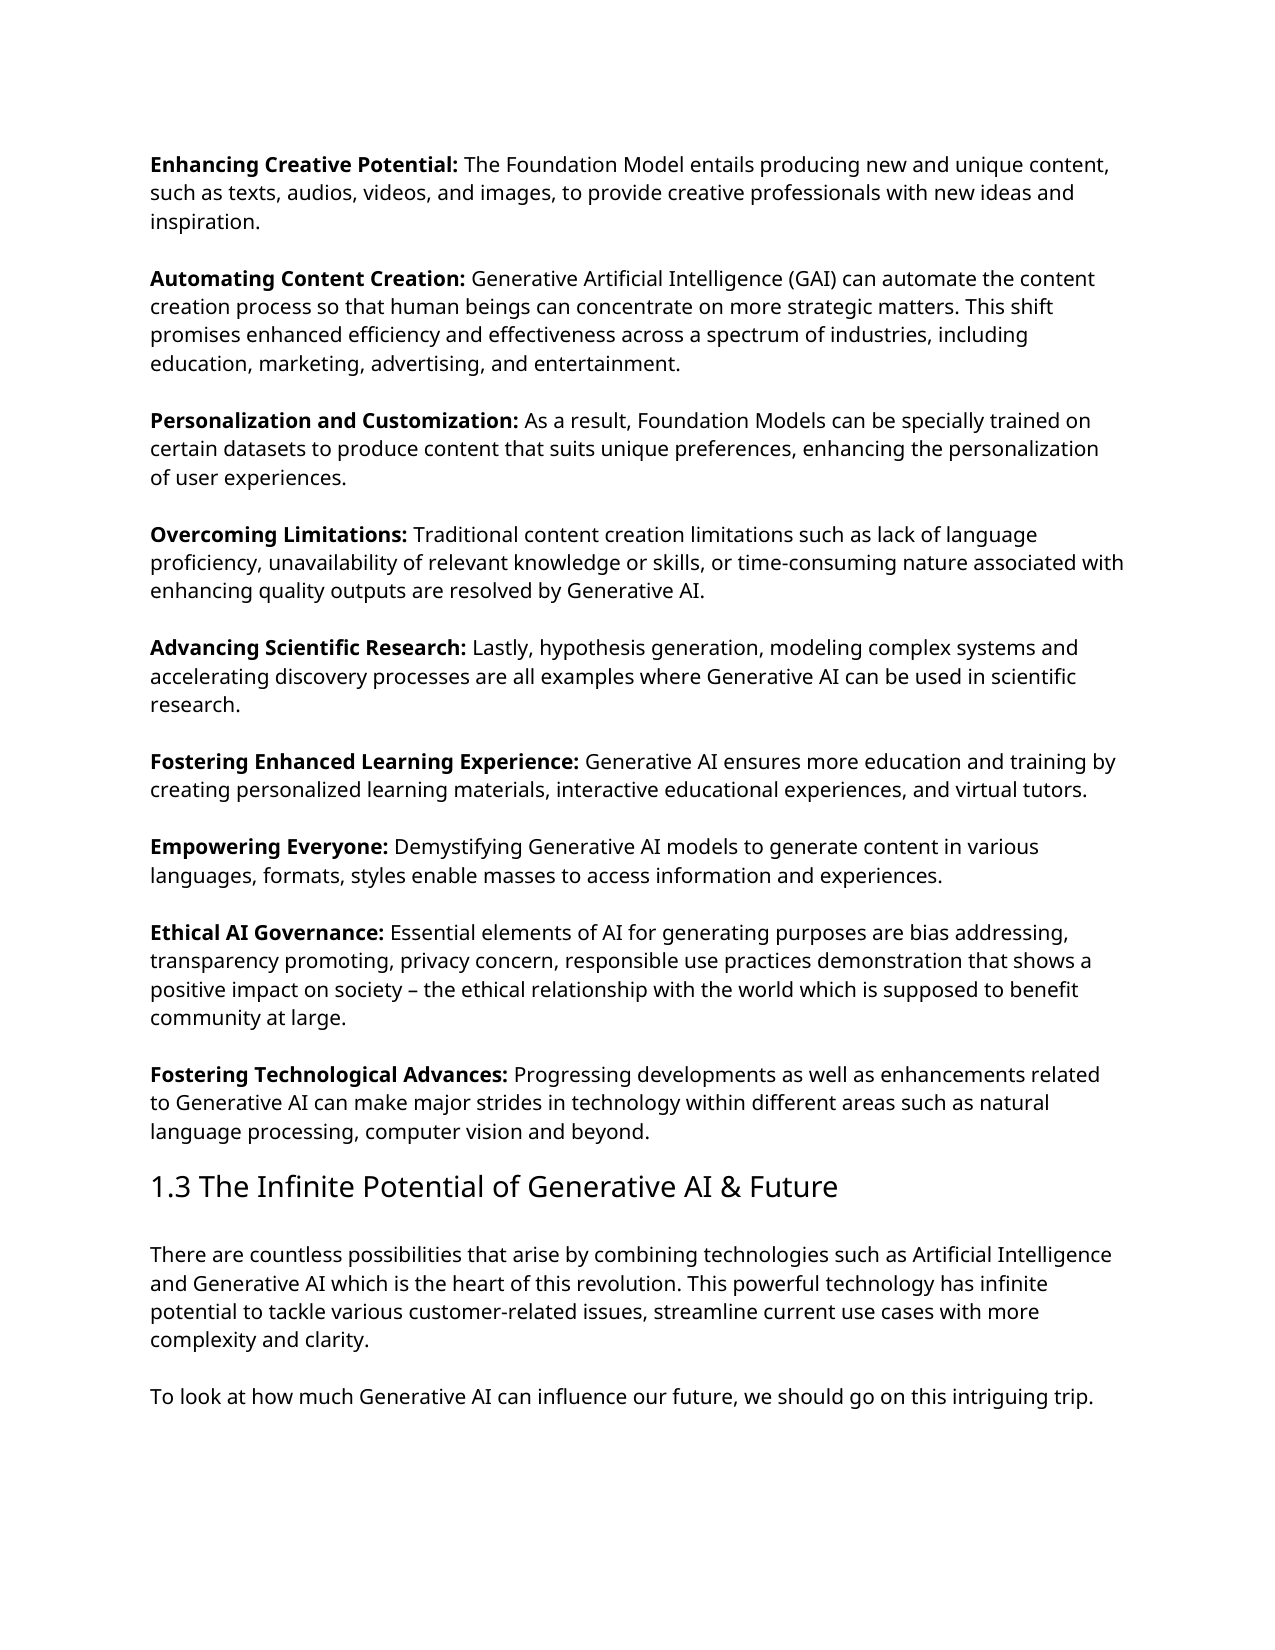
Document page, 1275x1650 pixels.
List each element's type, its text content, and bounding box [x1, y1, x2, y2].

text Fostering Enhanced Learning Experience: Generative AI ensures more education and training by creating personalized learning materials, interactive educational experiences, and virtual tutors. [150, 747, 1125, 804]
text To look at how much Generative AI can influence our future, we should go on this intriguing trip. [150, 1382, 1125, 1411]
text Fostering Technological Advances: Progressing developments as well as enhancements related to Generative AI can make major strides in technology within different areas such as natural language processing, computer vision and beyond. [150, 1060, 1125, 1145]
text Overcoming Limitations: Traditional content creation limitations such as lack of language proficiency, unavailability of relevant knowledge or skills, or time-consuming nature associated with enhancing quality outputs are resolved by Generative AI. [150, 520, 1125, 605]
text Empowering Everyone: Demystifying Generative AI models to generate content in various languages, formats, styles enable masses to access information and experiences. [150, 832, 1125, 889]
text Personalization and Customization: As a result, Foundation Models can be specially trained on certain datasets to produce content that suits unique preferences, enhancing the personalization of user experiences. [150, 406, 1125, 491]
text Advancing Scientific Research: Lastly, hypothesis generation, modeling complex systems and accelerating discovery processes are all examples where Generative AI can be used in scientific research. [150, 633, 1125, 719]
text Enhancing Creative Potential: The Foundation Model entails producing new and unique content, such as texts, audios, videos, and images, to provide creative professionals with new ideas and inspiration. [150, 150, 1125, 235]
subtitle 1.3 The Infinite Potential of Generative AI & Future [150, 1166, 1125, 1206]
text Automating Content Creation: Generative Artificial Intelligence (GAI) can automate the content creation process so that human beings can concentrate on more strategic matters. This shift promises enhanced efficiency and effectiveness across a spectrum of industries, including education, marketing, advertising, and entertainment. [150, 264, 1125, 377]
text There are countless possibilities that arise by combining technologies such as Artificial Intelligence and Generative AI which is the heart of this revolution. This powerful technology has infinite potential to tackle various customer-related issues, streamline current use cases with more complexity and clarity. [150, 1240, 1125, 1354]
text Ethical AI Governance: Essential elements of AI for generating purposes are bias addressing, transparency promoting, privacy concern, responsible use practices demonstration that shows a positive impact on society – the ethical relationship with the world which is supposed to benefit community at large. [150, 918, 1125, 1032]
